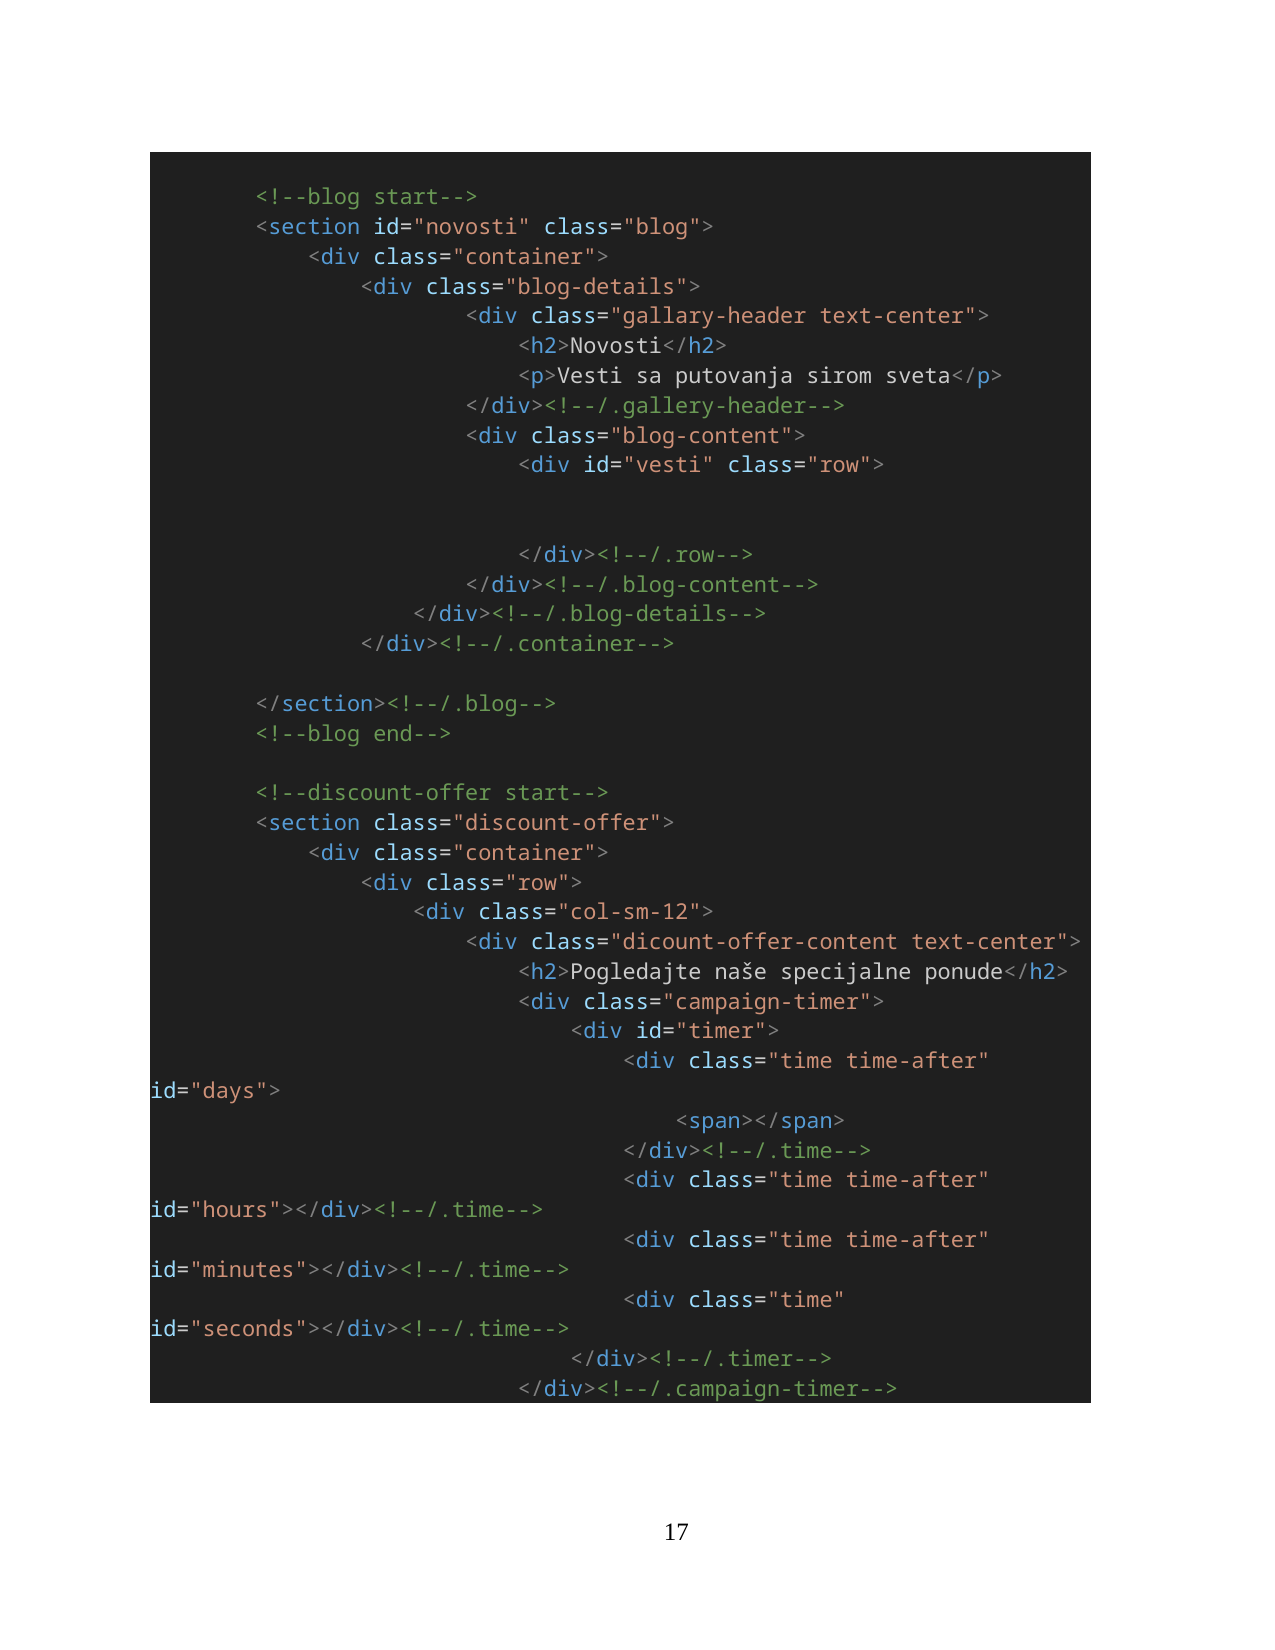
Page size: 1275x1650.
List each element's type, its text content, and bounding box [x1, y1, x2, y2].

text <span></span> [150, 1105, 1091, 1135]
text <div class="campaign-timer"> [150, 986, 1091, 1016]
text <div class="gallary-header text-center"> [150, 301, 1091, 330]
text <div class="dicount-offer-content text-center"> [150, 926, 1091, 956]
text </div><!--/.container--> [150, 628, 1091, 658]
text </div><!--/.blog-details--> [150, 598, 1091, 628]
text </div><!--/.row--> [150, 539, 1091, 569]
text </div><!--/.timer--> [150, 1343, 1091, 1373]
text <h2>Novosti</h2> [150, 330, 1091, 360]
text <div class="row"> [150, 867, 1091, 896]
text <div id="timer"> [150, 1016, 1091, 1045]
text </div><!--/.campaign-timer--> [150, 1373, 1091, 1403]
text <div class="time time-after" id="hours"></div><!--/.time--> [150, 1164, 1091, 1224]
text <div class="time" id="seconds"></div><!--/.time--> [150, 1284, 1091, 1343]
text <div class="container"> [150, 837, 1091, 867]
text <!--blog end--> [150, 718, 1091, 747]
text <p>Vesti sa putovanja sirom sveta</p> [150, 360, 1091, 390]
text </div><!--/.gallery-header--> [150, 390, 1091, 420]
text <div class="time time-after" id="minutes"></div><!--/.time--> [150, 1224, 1091, 1284]
text <h2>Pogledajte naše specijalne ponude</h2> [150, 956, 1091, 986]
text <div class="blog-content"> [150, 420, 1091, 449]
text <div class="col-sm-12"> [150, 896, 1091, 926]
text <!--discount-offer start--> [150, 777, 1091, 807]
text <!--blog start--> [150, 181, 1091, 211]
text <section class="discount-offer"> [150, 807, 1091, 837]
text </div><!--/.time--> [150, 1135, 1091, 1164]
text <div class="container"> [150, 241, 1091, 271]
text </section><!--/.blog--> [150, 688, 1091, 718]
text <div class="blog-details"> [150, 271, 1091, 301]
text <section id="novosti" class="blog"> [150, 211, 1091, 241]
text <div class="time time-after" id="days"> [150, 1045, 1091, 1105]
text </div><!--/.blog-content--> [150, 569, 1091, 598]
text <div id="vesti" class="row"> [150, 449, 1091, 479]
